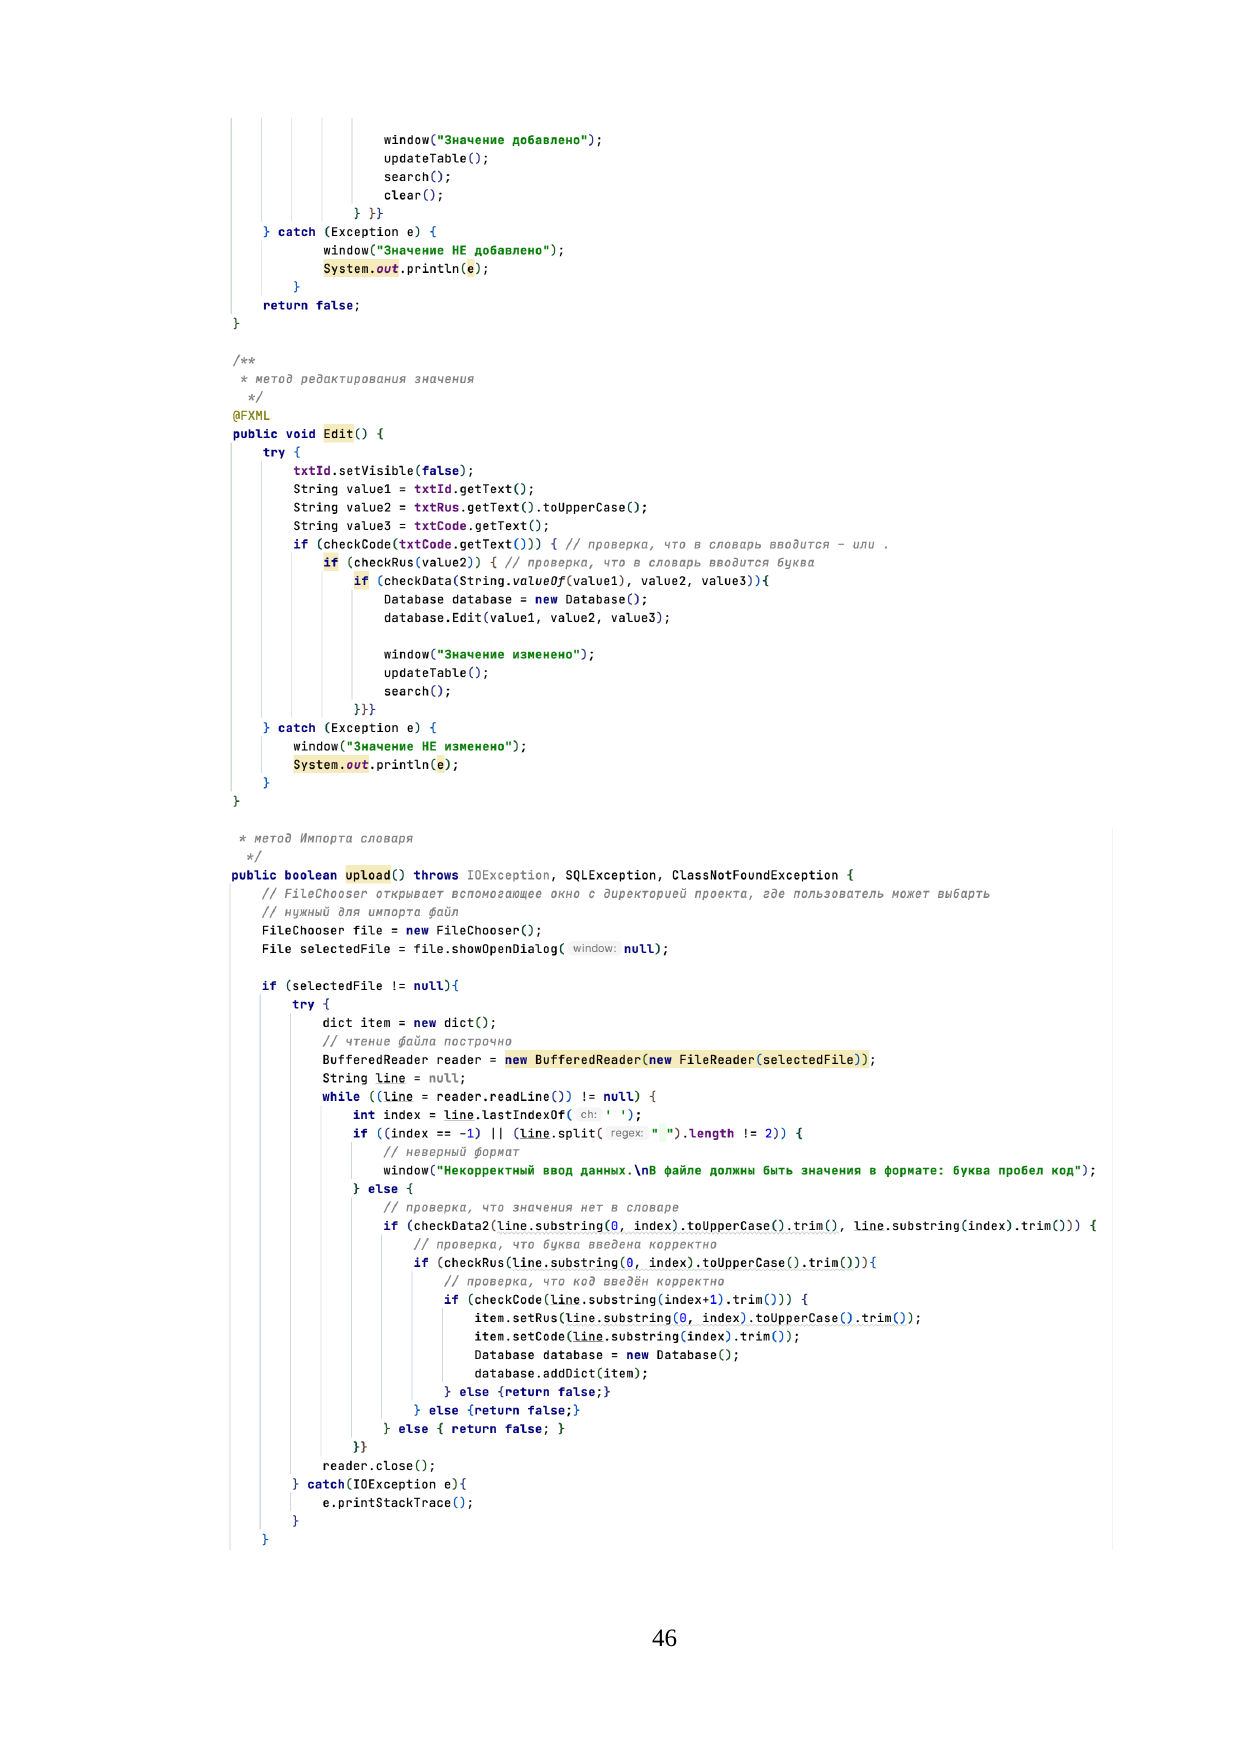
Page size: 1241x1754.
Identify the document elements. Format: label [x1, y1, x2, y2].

picture [225, 118, 1104, 815]
picture [216, 828, 1113, 1550]
